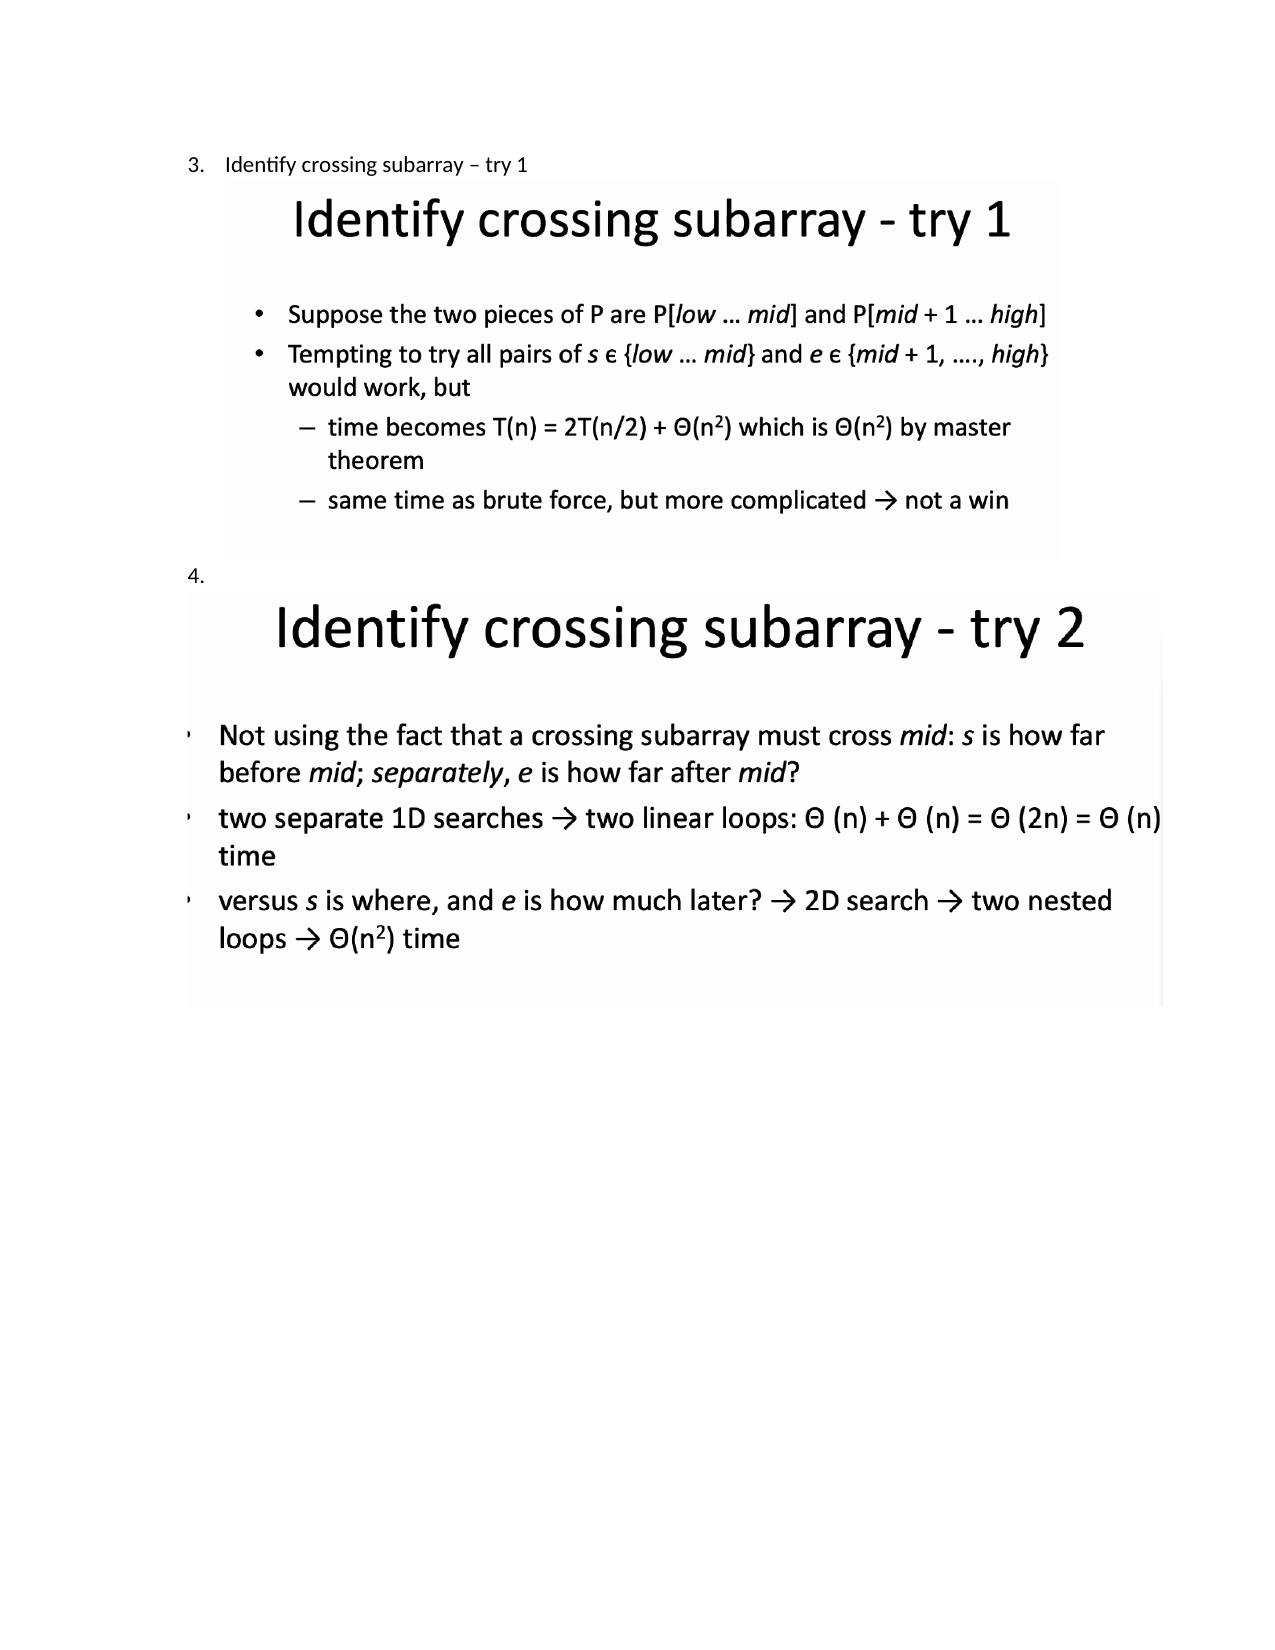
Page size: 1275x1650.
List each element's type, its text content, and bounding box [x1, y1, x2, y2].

picture [225, 180, 1060, 559]
picture [187, 591, 1163, 1007]
